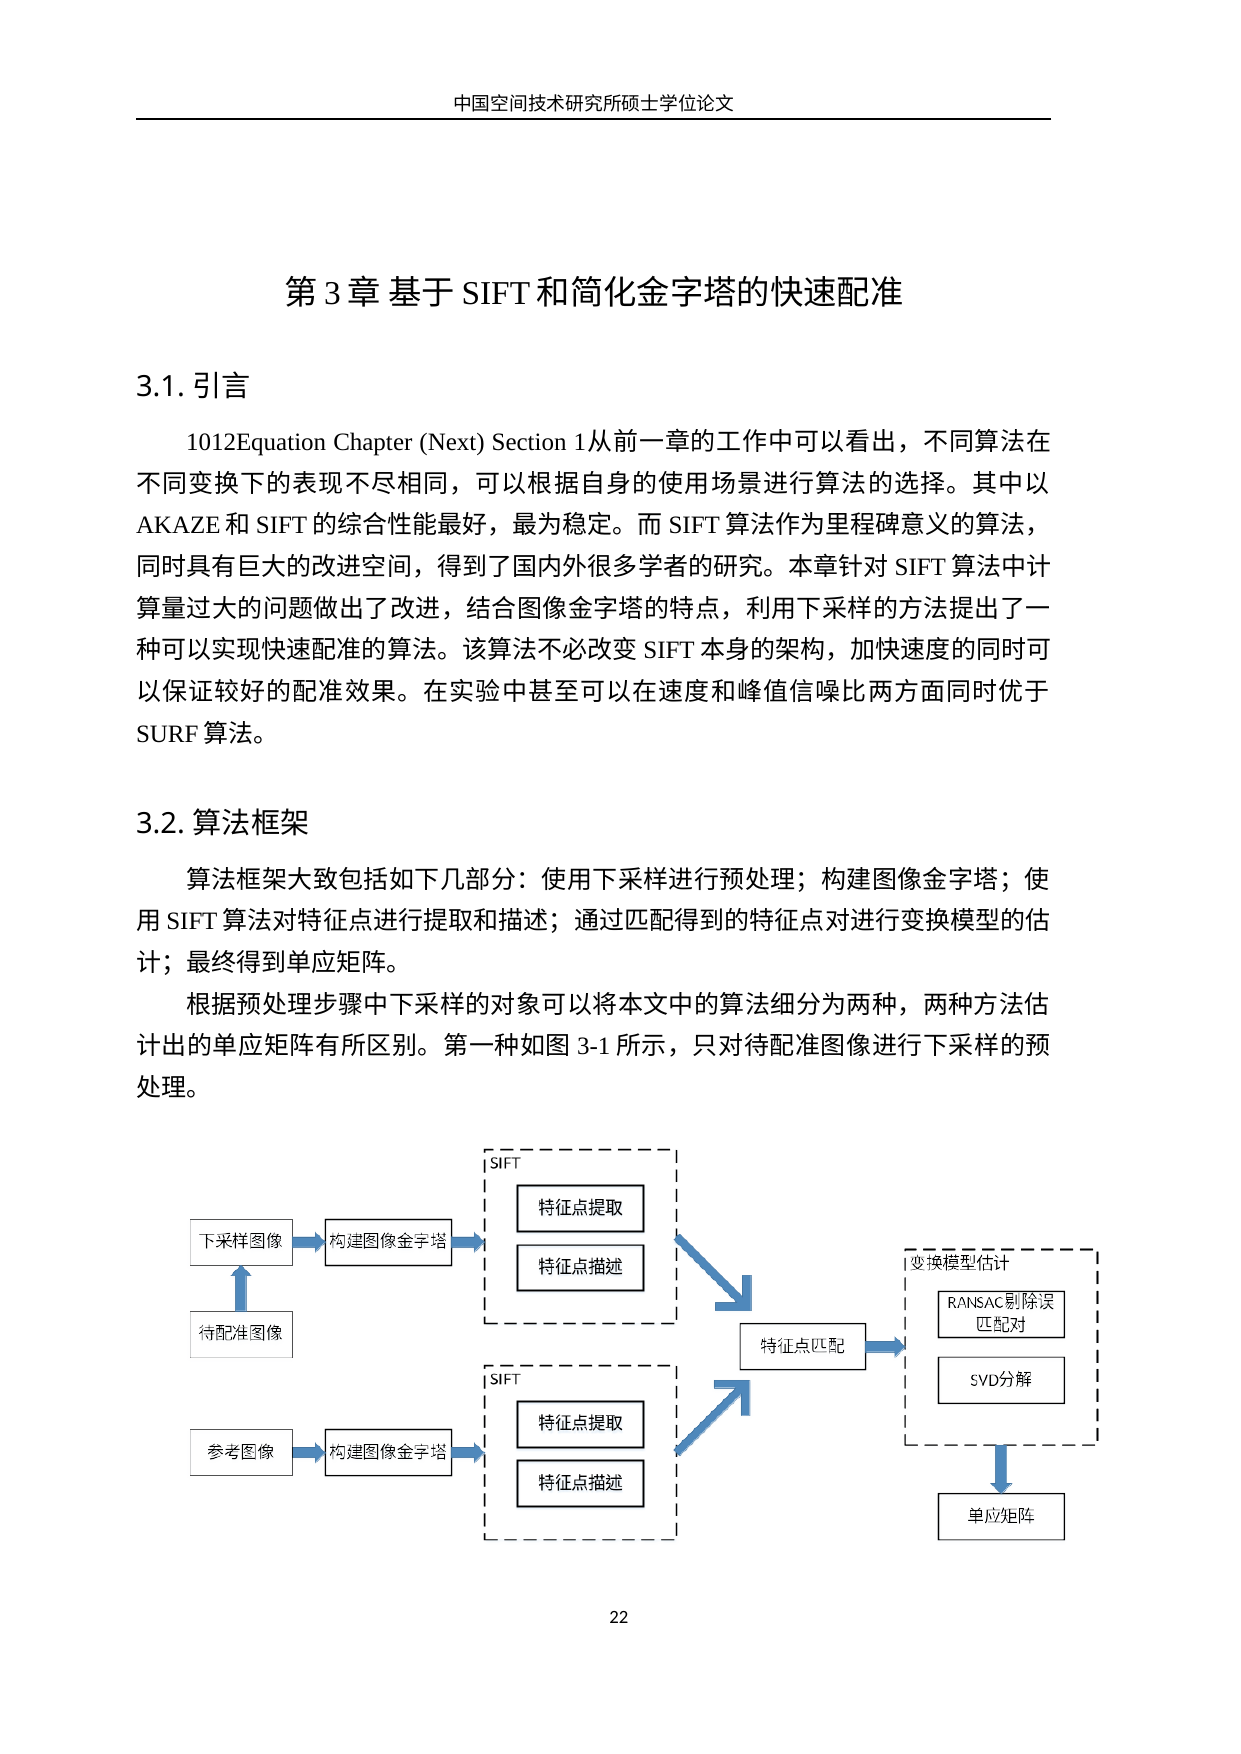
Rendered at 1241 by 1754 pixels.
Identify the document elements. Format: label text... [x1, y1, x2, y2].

subtitle 3.2. 算法框架 [136, 801, 1051, 842]
subtitle 第3章 基于SIFT和简化金字塔的快速配准 [136, 271, 1051, 313]
subtitle 3.1. 引言 [136, 363, 1051, 405]
text 根据预处理步骤中下采样的对象可以将本文中的算法细分为两种，两种方法估计出的单应矩阵有所区别。第一种如图3-1所示，只对待配准图像进行下采样的预处理。 [136, 980, 1051, 1105]
text 算法框架大致包括如下几部分：使用下采样进行预处理；构建图像金字塔；使用SIFT算法对特征点进行提取和描述；通过匹配得到的特征点对进行变换模型的估计；最终得到单应矩阵。 [136, 855, 1051, 980]
text 从前一章的工作中可以看出，不同算法在不同变换下的表现不尽相同，可以根据自身的使用场景进行算法的选择。其中以AKAZE和SIFT的综合性能最好，最为稳定。而SIFT算法作为里程碑意义的算法，同时具有巨大的改进空间，得到了国内外很多学者的研究。本章针对SIFT算法中计算量过大的问题做出了改进，结合图像金字塔的特点，利用下采样的方法提出了一种可以实现快速配准的算法。该算法不必改变SIFT本身的架构，加快速度的同时可以保证较好的配准效果。在实验中甚至可以在速度和峰值信噪比两方面同时优于SURF算法。 [136, 417, 1051, 751]
